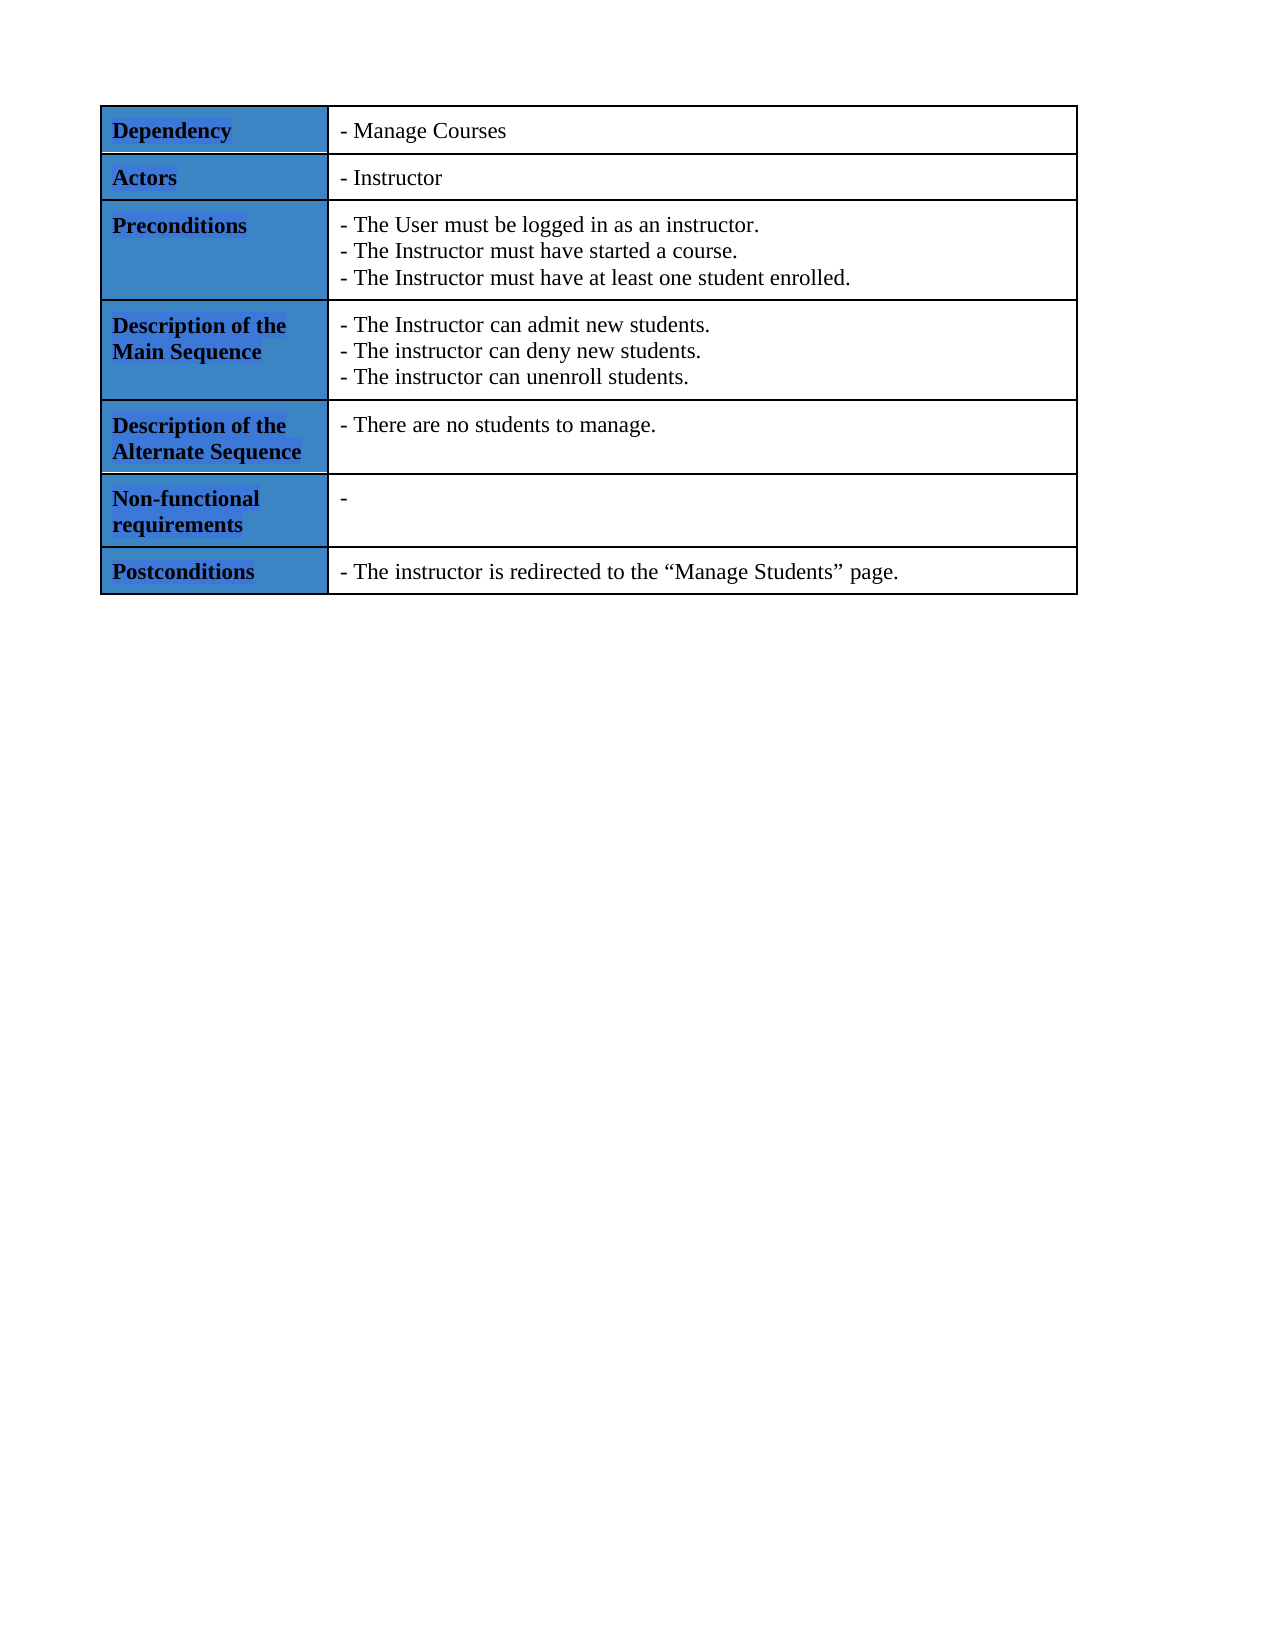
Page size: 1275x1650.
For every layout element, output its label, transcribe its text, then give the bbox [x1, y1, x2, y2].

table_cell Description of the Alternate Sequence [102, 401, 327, 472]
table_cell - [329, 475, 1076, 546]
table_cell The User must be logged in as an instructor. The Instructor must have started a course. The Instructor must have at least one student enrolled. [329, 201, 1076, 299]
table_cell - Manage Courses [329, 107, 1076, 152]
table_cell Description of the Main Sequence [102, 301, 327, 399]
table_cell - There are no students to manage. [329, 401, 1076, 472]
table_cell The Instructor can admit new students. The instructor can deny new students. The instructor can unenroll students. [329, 301, 1076, 399]
table_cell Actors [102, 155, 327, 199]
table_cell Postconditions [102, 548, 327, 593]
table_cell Dependency [102, 107, 327, 152]
table_cell Non-functional requirements [102, 475, 327, 546]
table_cell Preconditions [102, 201, 327, 299]
table_cell - Instructor [329, 155, 1076, 199]
table_cell - The instructor is redirected to the “Manage Students” page. [329, 548, 1076, 593]
